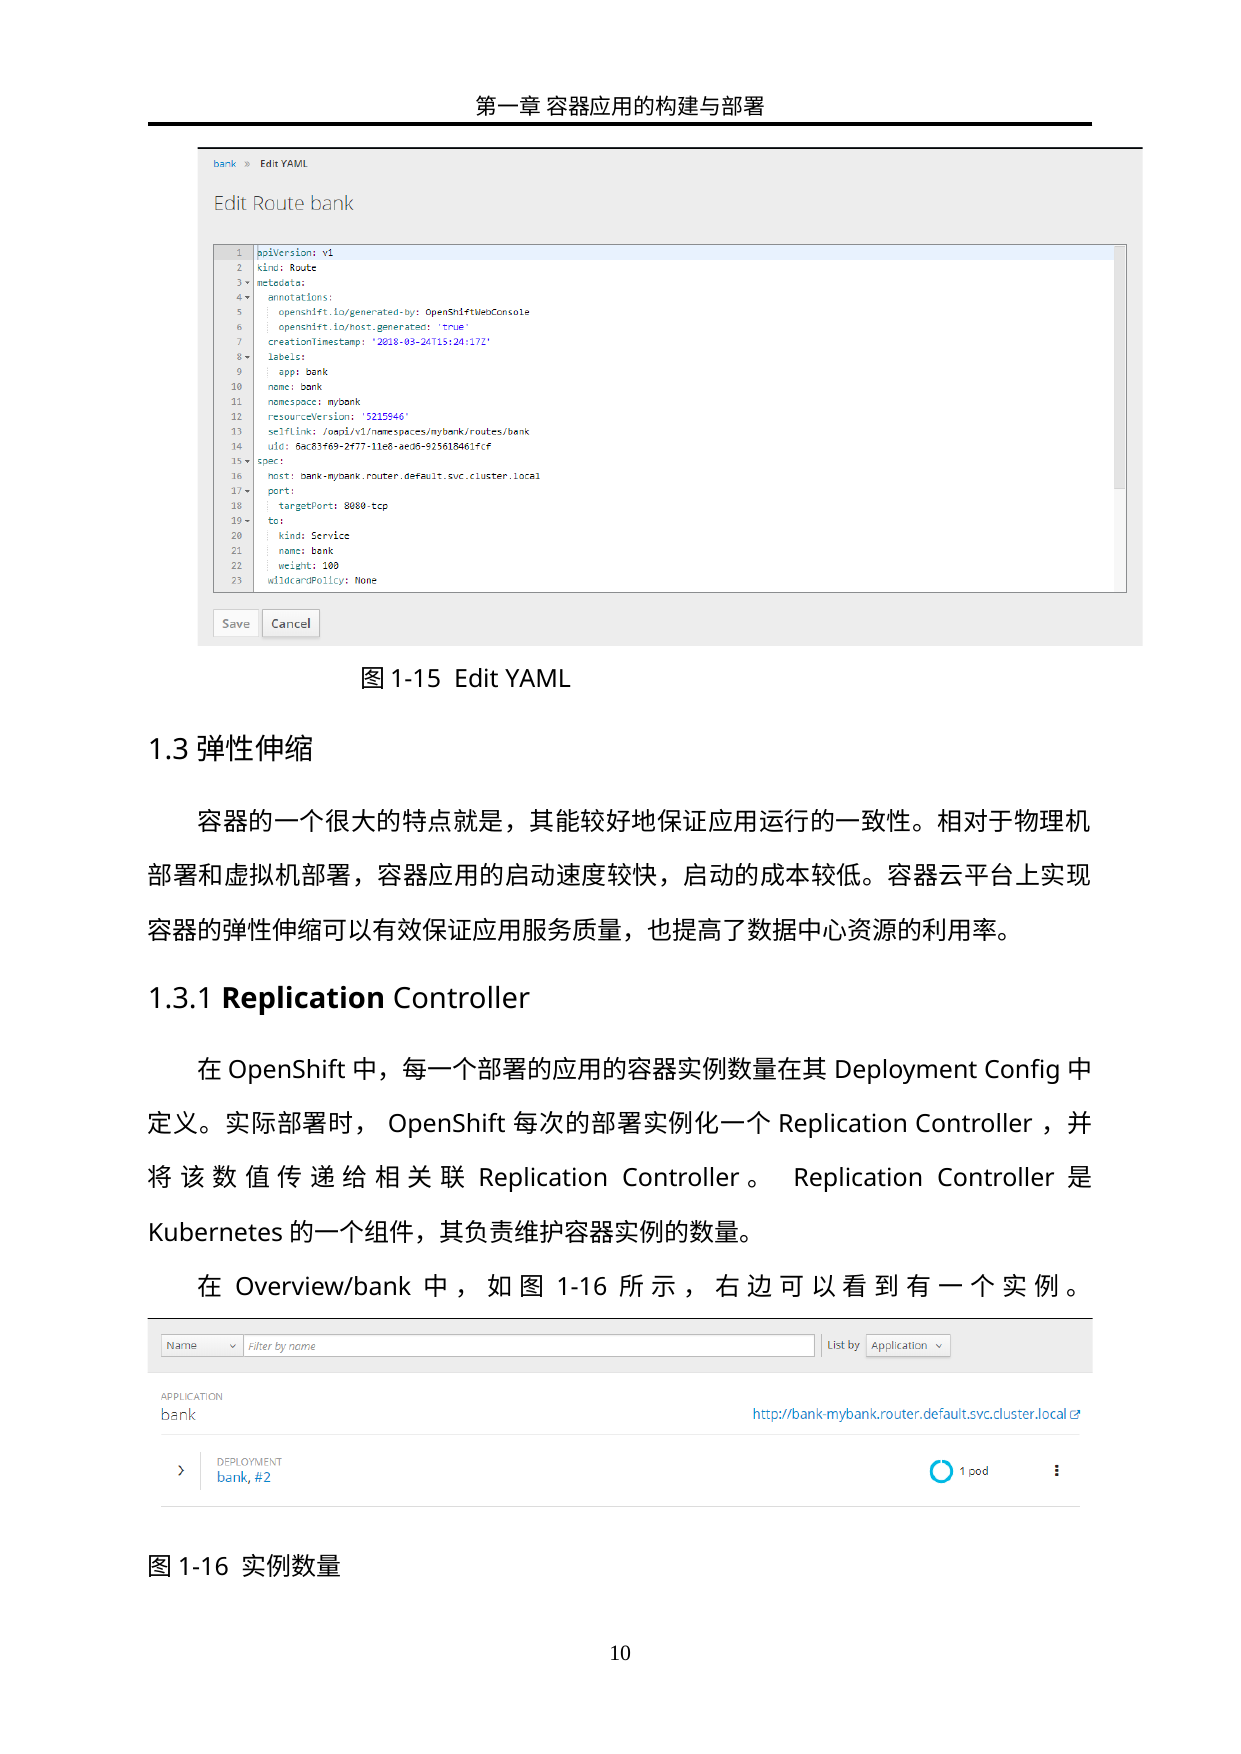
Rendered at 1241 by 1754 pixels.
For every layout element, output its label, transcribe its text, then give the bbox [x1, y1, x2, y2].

text 在Overview/bank中，如图1-16所示，右边可以看到有一个实例。 图1-16 实例数量 [148, 1267, 1092, 1318]
text 1.3 弹性伸缩 [148, 725, 1092, 768]
text 1.3.1 Replication Controller [148, 977, 1092, 1017]
text 容器的一个很大的特点就是，其能较好地保证应用运行的一致性。相对于物理机部署和虚拟机部署，容器应用的启动速度较快，启动的成本较低。容器云平台上实现容器的弹性伸缩可以有效保证应用服务质量，也提高了数据中心资源的利用率。 [148, 801, 1092, 946]
text 在Overview/bank中，如图1-16所示，右边可以看到有一个实例。 图1-16 实例数量 [148, 1521, 1092, 1582]
picture [147, 1318, 1093, 1521]
text 图1-15 Edit YAML [148, 658, 1092, 695]
picture [197, 147, 1143, 646]
text 在OpenShift 中，每一个部署的应用的容器实例数量在其 Deployment Config 中定义。实际部署时， OpenShift 每次的部署实例化一个Replication Controller ，并将该数值传递给相关联Replication Controller。 Replication Controller是 Kubernetes 的一个组件，其负责维护容器实例的数量。 [148, 1049, 1092, 1248]
